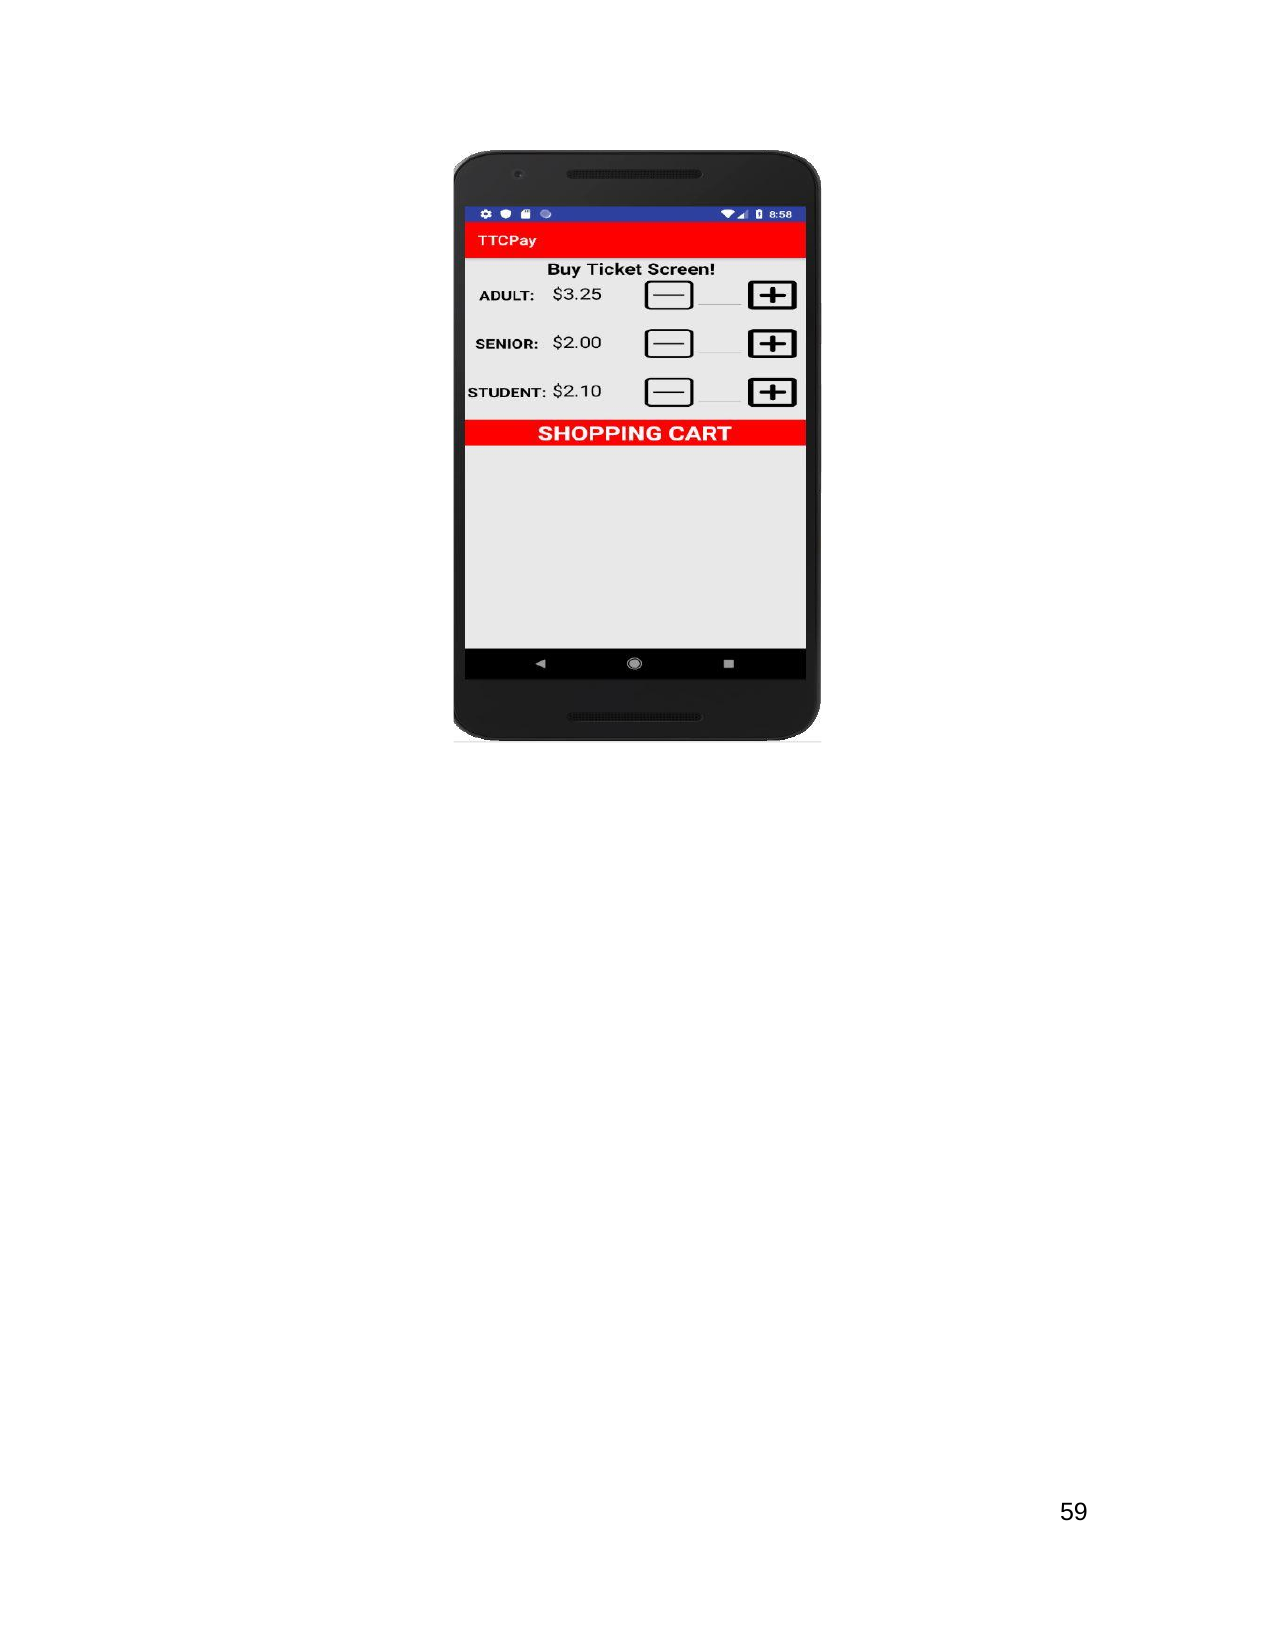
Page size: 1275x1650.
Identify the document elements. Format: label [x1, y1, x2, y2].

picture [453, 150, 822, 743]
